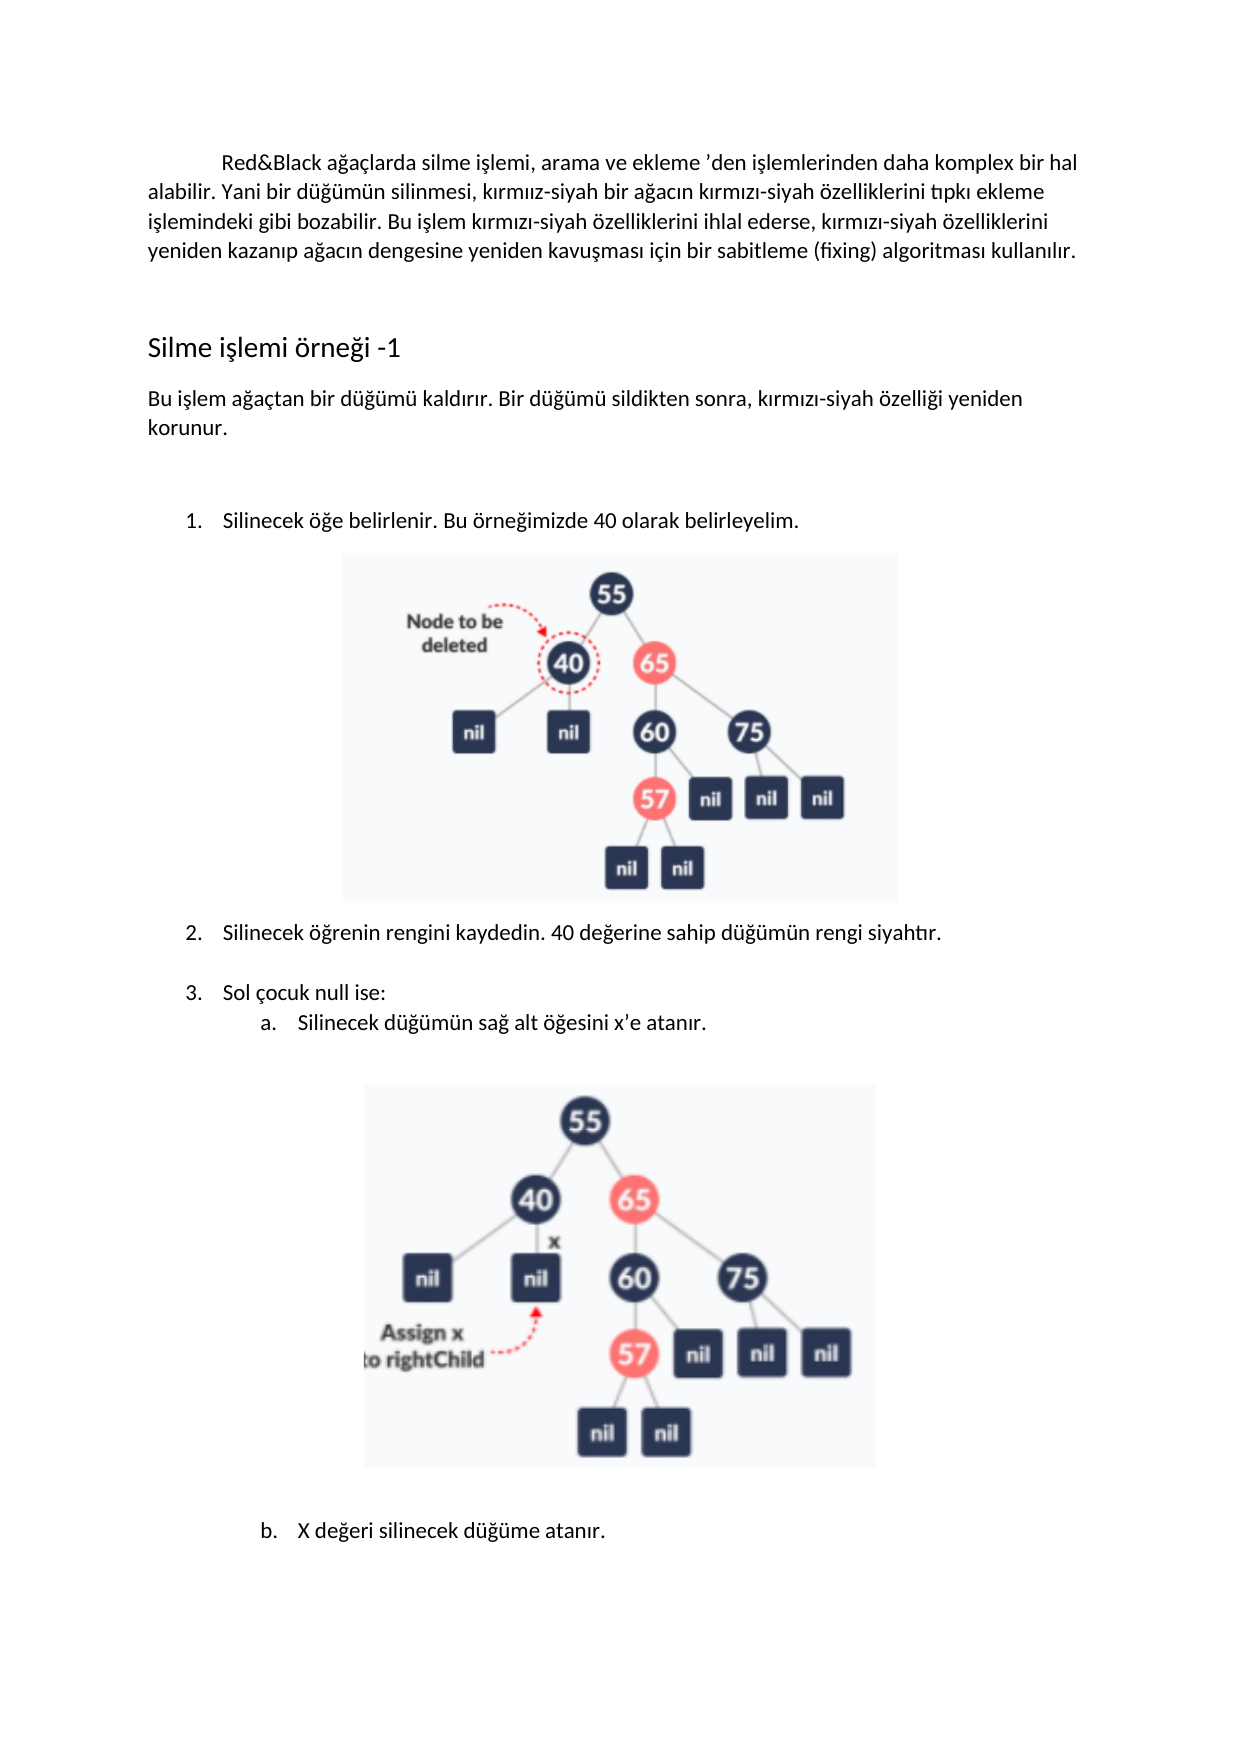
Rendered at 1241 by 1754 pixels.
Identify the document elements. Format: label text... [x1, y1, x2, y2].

picture [363, 1085, 877, 1468]
list Silinecek düğümün sağ alt öğesini x’e atanır. [260, 1008, 1093, 1037]
list Silinecek öğe belirlenir. Bu örneğimizde 40 olarak belirleyelim. [185, 506, 1093, 534]
list X değeri silinecek düğüme atanır. [260, 1516, 1093, 1544]
list Silinecek öğrenin rengini kaydedin. 40 değerine sahip düğümün rengi siyahtır. [185, 918, 1093, 946]
picture [342, 553, 898, 901]
list Sol çocuk null ise: [185, 978, 1093, 1006]
text Silme işlemi örneği -1 [148, 329, 1093, 365]
text Red&Black ağaçlarda silme işlemi, arama ve ekleme ’den işlemlerinden daha komplex bir hal alabilir. Yani bir düğümün silinmesi, kırmıız-siyah bir ağacın kırmızı-siyah özelliklerini tıpkı ekleme işlemindeki gibi bozabilir. Bu işlem kırmızı-siyah özelliklerini ihlal ederse, kırmızı-siyah özelliklerini yeniden kazanıp ağacın dengesine yeniden kavuşması için bir sabitleme (fixing) algoritması kullanılır. [148, 148, 1093, 265]
text Bu işlem ağaçtan bir düğümü kaldırır. Bir düğümü sildikten sonra, kırmızı-siyah özelliği yeniden korunur. [148, 384, 1093, 441]
